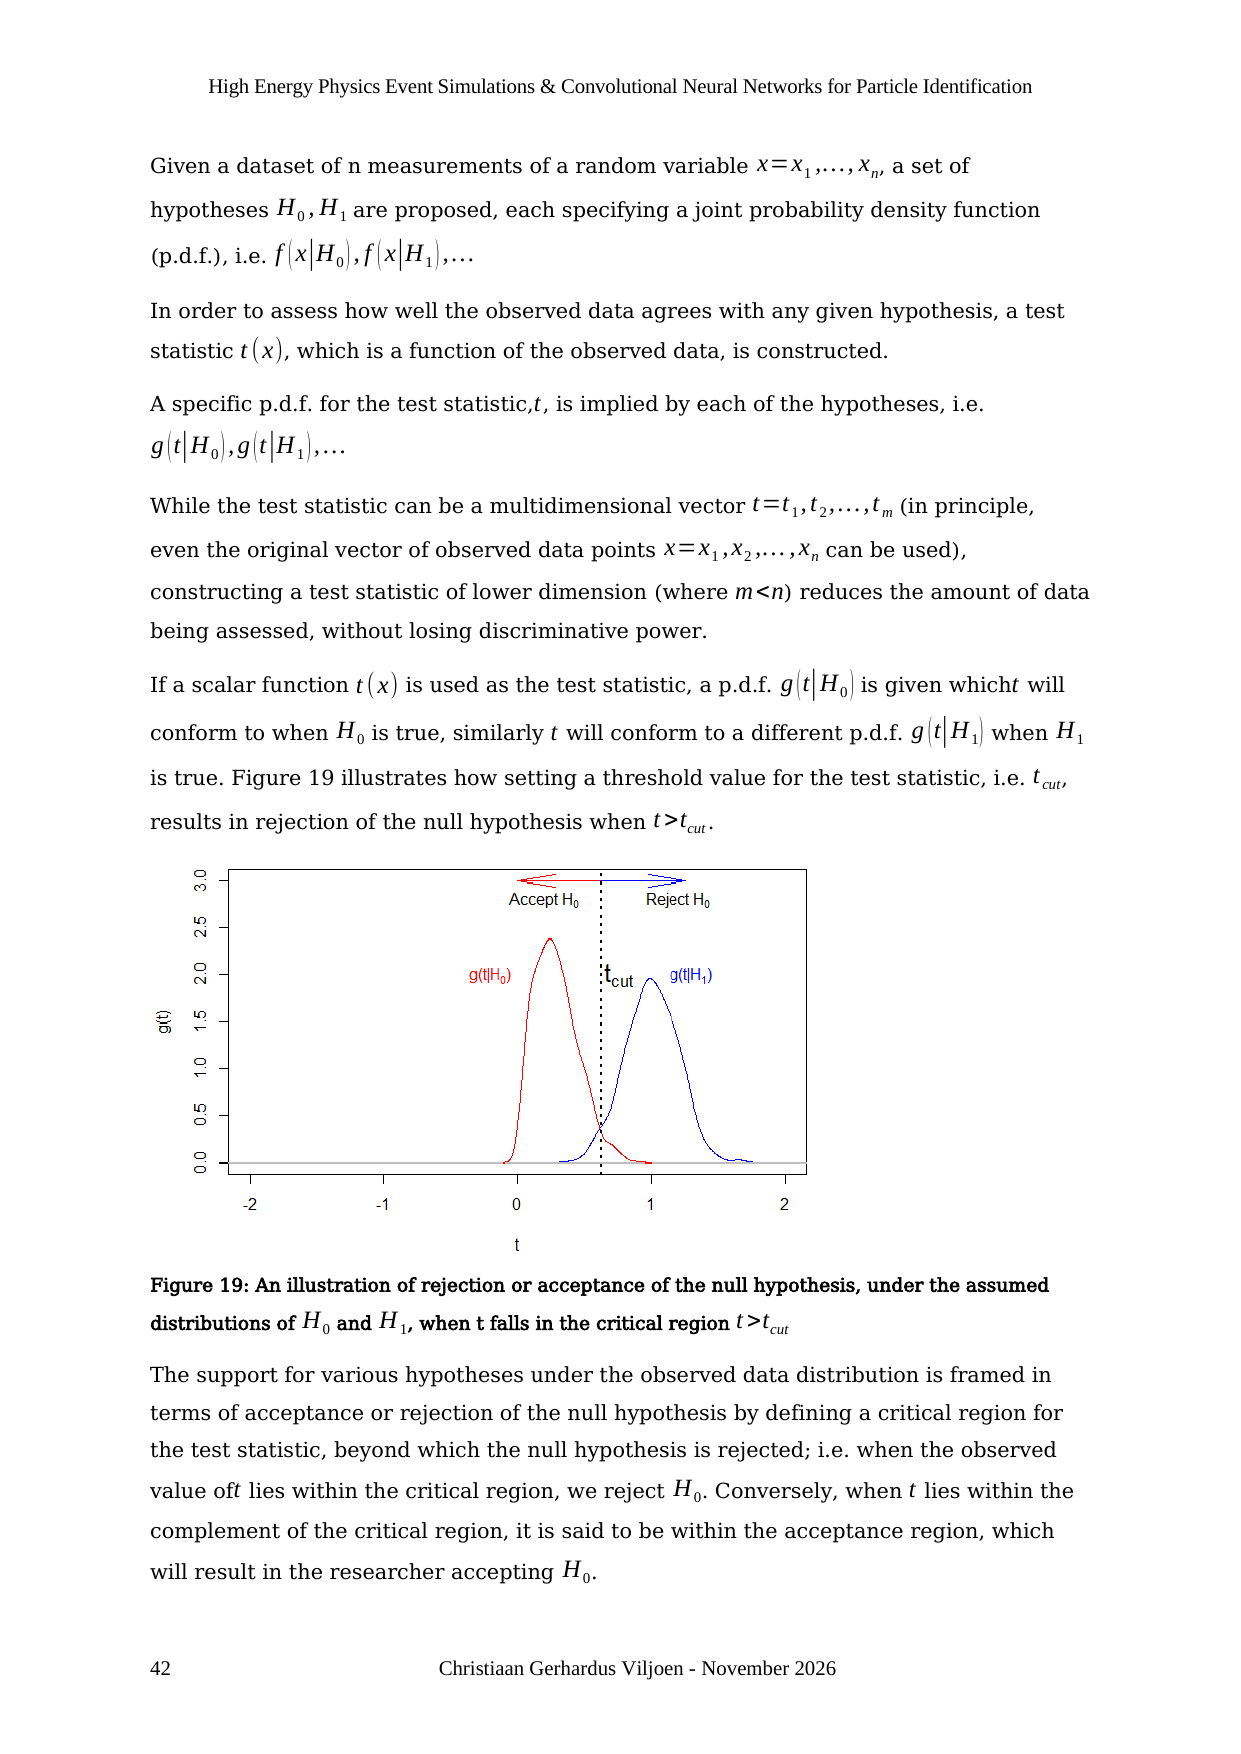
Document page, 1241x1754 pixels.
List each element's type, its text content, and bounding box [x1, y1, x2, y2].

text A specific p.d.f. for the test statistic,, is implied by each of the hypotheses, i.e. [150, 390, 1090, 465]
text While the test statistic can be a multidimensional vector (in principle, even the original vector of observed data points can be used), constructing a test statistic of lower dimension (where ) reduces the amount of data being assessed, without losing discriminative power. [150, 490, 1090, 642]
text Given a dataset of n measurements of a random variable , a set of hypotheses are proposed, each specifying a joint probability density function (p.d.f.), i.e. [150, 150, 1090, 272]
text The support for various hypotheses under the observed data distribution is framed in terms of acceptance or rejection of the null hypothesis by defining a critical region for the test statistic, beyond which the null hypothesis is rejected; i.e. when the observed value of lies within the critical region, we reject . Conversely, when lies within the complement of the critical region, it is said to be within the acceptance region, which will result in the researcher accepting . [150, 1362, 1090, 1587]
text If a scalar function is used as the test statistic, a p.d.f. is given which will conform to when is true, similarly will conform to a different p.d.f. when is true. Figure 19 illustrates how setting a threshold value for the test statistic, i.e. , results in rejection of the null hypothesis when . [150, 667, 1090, 837]
text In order to assess how well the observed data agrees with any given hypothesis, a test statistic , which is a function of the observed data, is constructed. [150, 297, 1090, 365]
picture [150, 862, 846, 1261]
